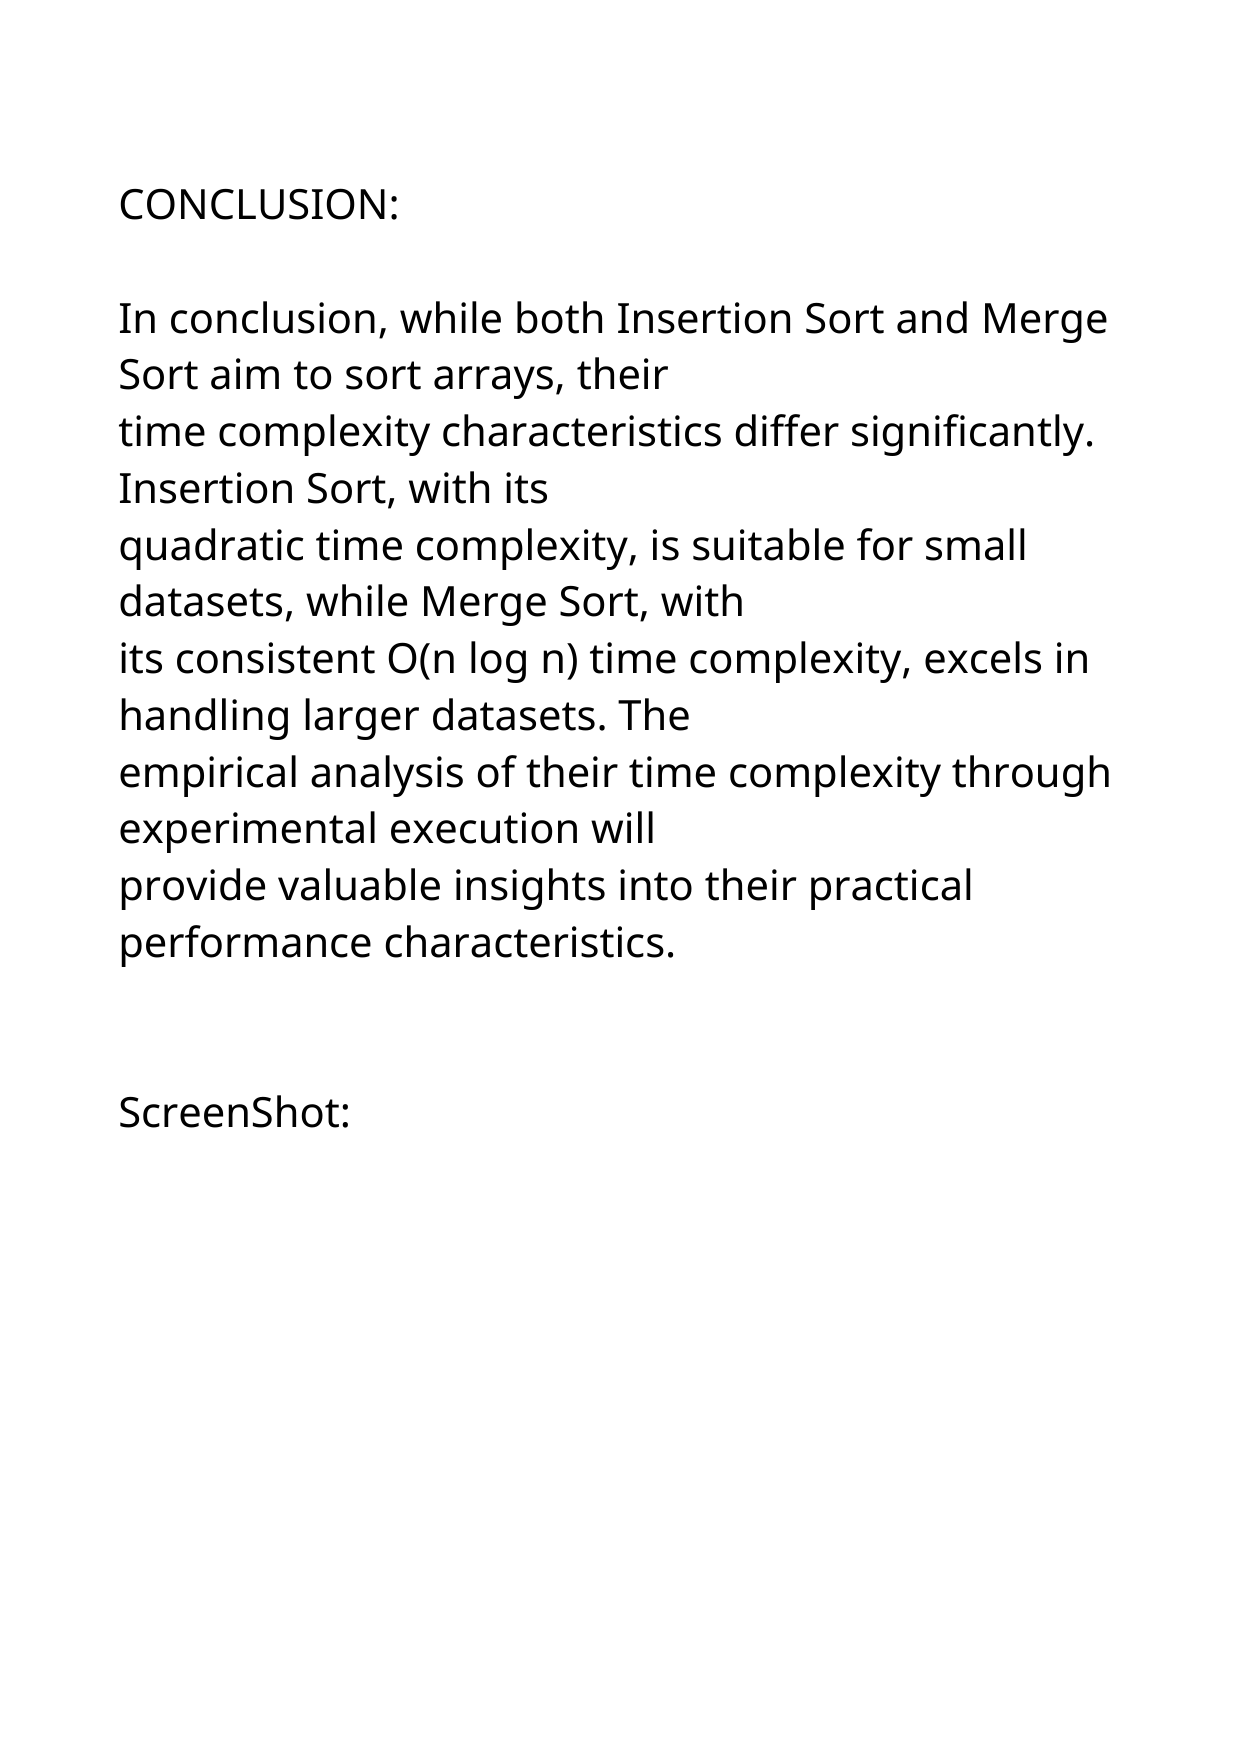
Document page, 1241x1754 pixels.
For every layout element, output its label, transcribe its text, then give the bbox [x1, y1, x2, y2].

text quadratic time complexity, is suitable for small datasets, while Merge Sort, with [118, 516, 1122, 629]
text time complexity characteristics differ significantly. Insertion Sort, with its [118, 402, 1122, 516]
text its consistent O(n log n) time complexity, excels in handling larger datasets. The [118, 629, 1122, 743]
text provide valuable insights into their practical performance characteristics. [118, 856, 1122, 970]
text ScreenShot: [118, 1083, 1122, 1140]
text CONCLUSION: [118, 175, 1122, 232]
text In conclusion, while both Insertion Sort and Merge Sort aim to sort arrays, their [118, 288, 1122, 402]
text empirical analysis of their time complexity through experimental execution will [118, 743, 1122, 856]
